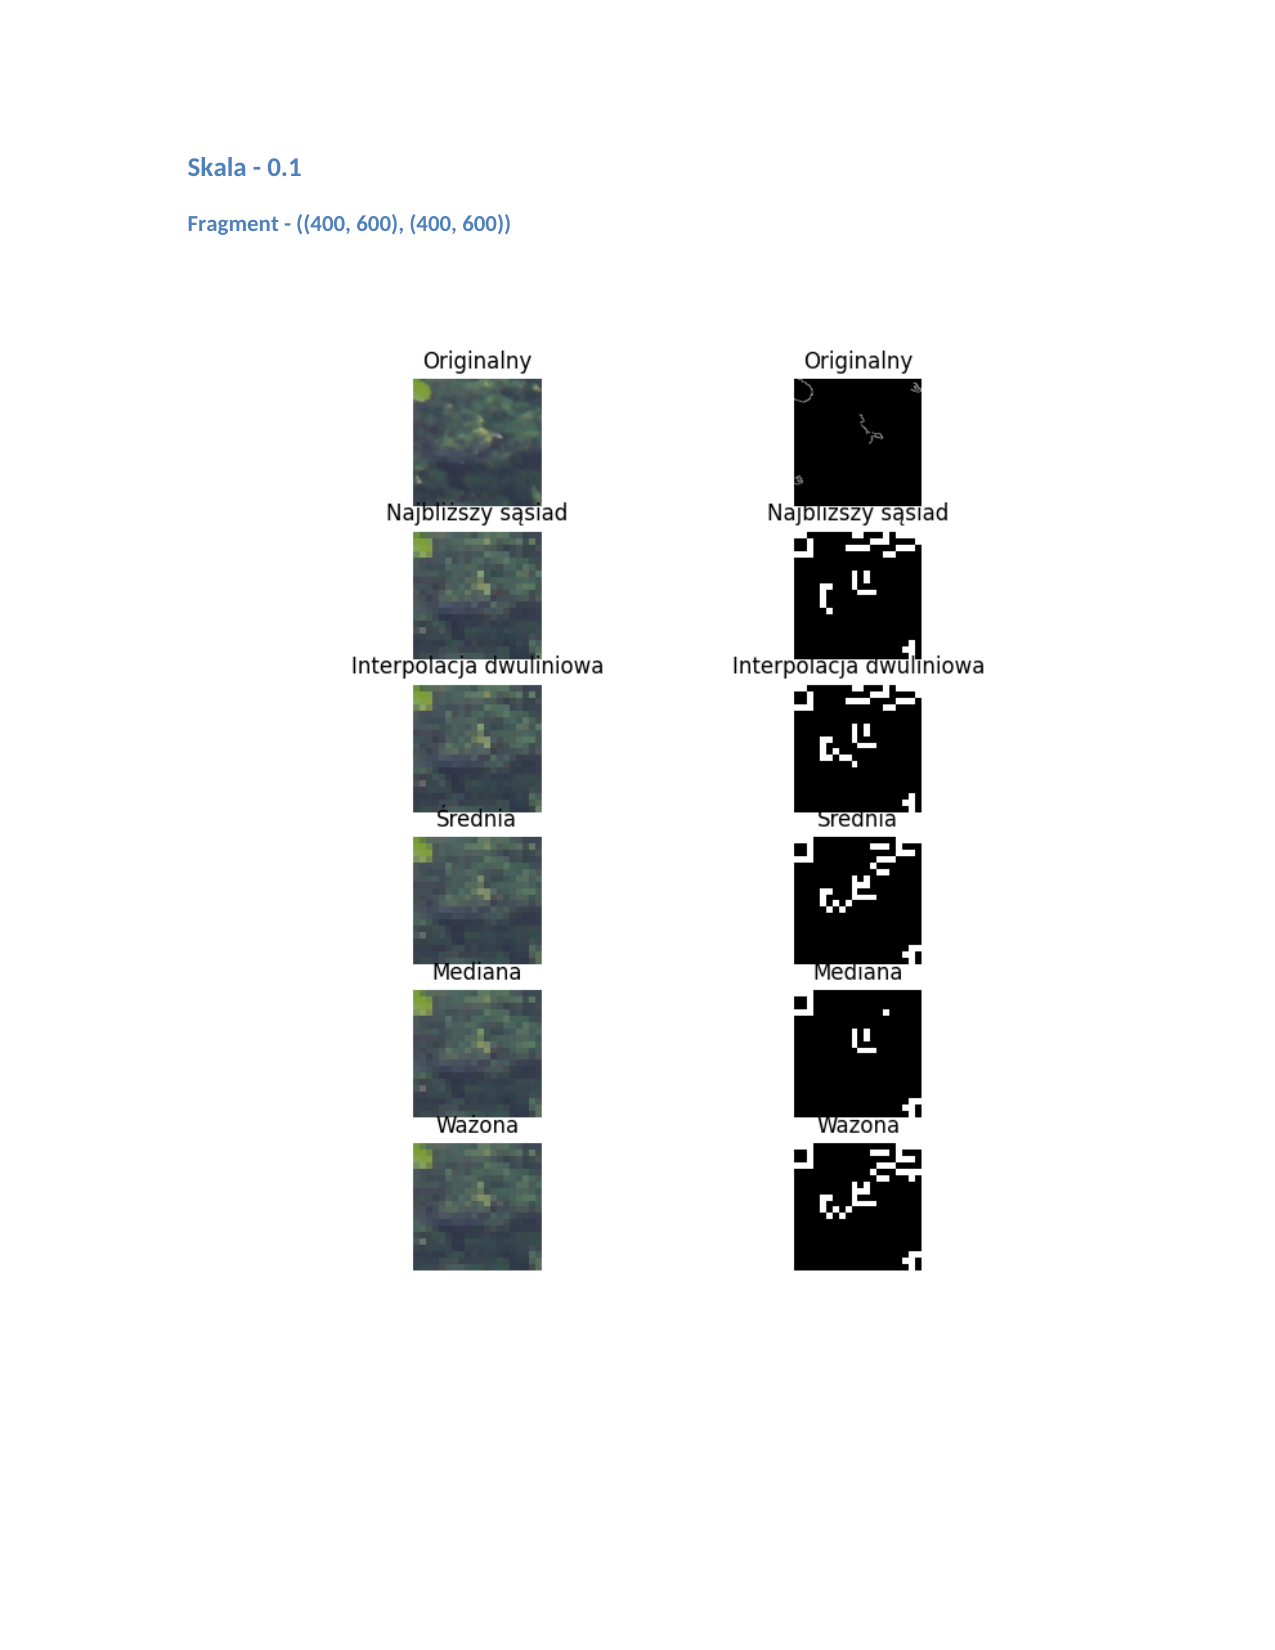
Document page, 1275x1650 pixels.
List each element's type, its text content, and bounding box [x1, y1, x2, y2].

subtitle Fragment - ((400, 600), (400, 600)) [187, 209, 1087, 237]
picture [206, 241, 1107, 1398]
subtitle Skala - 0.1 [187, 150, 1087, 183]
